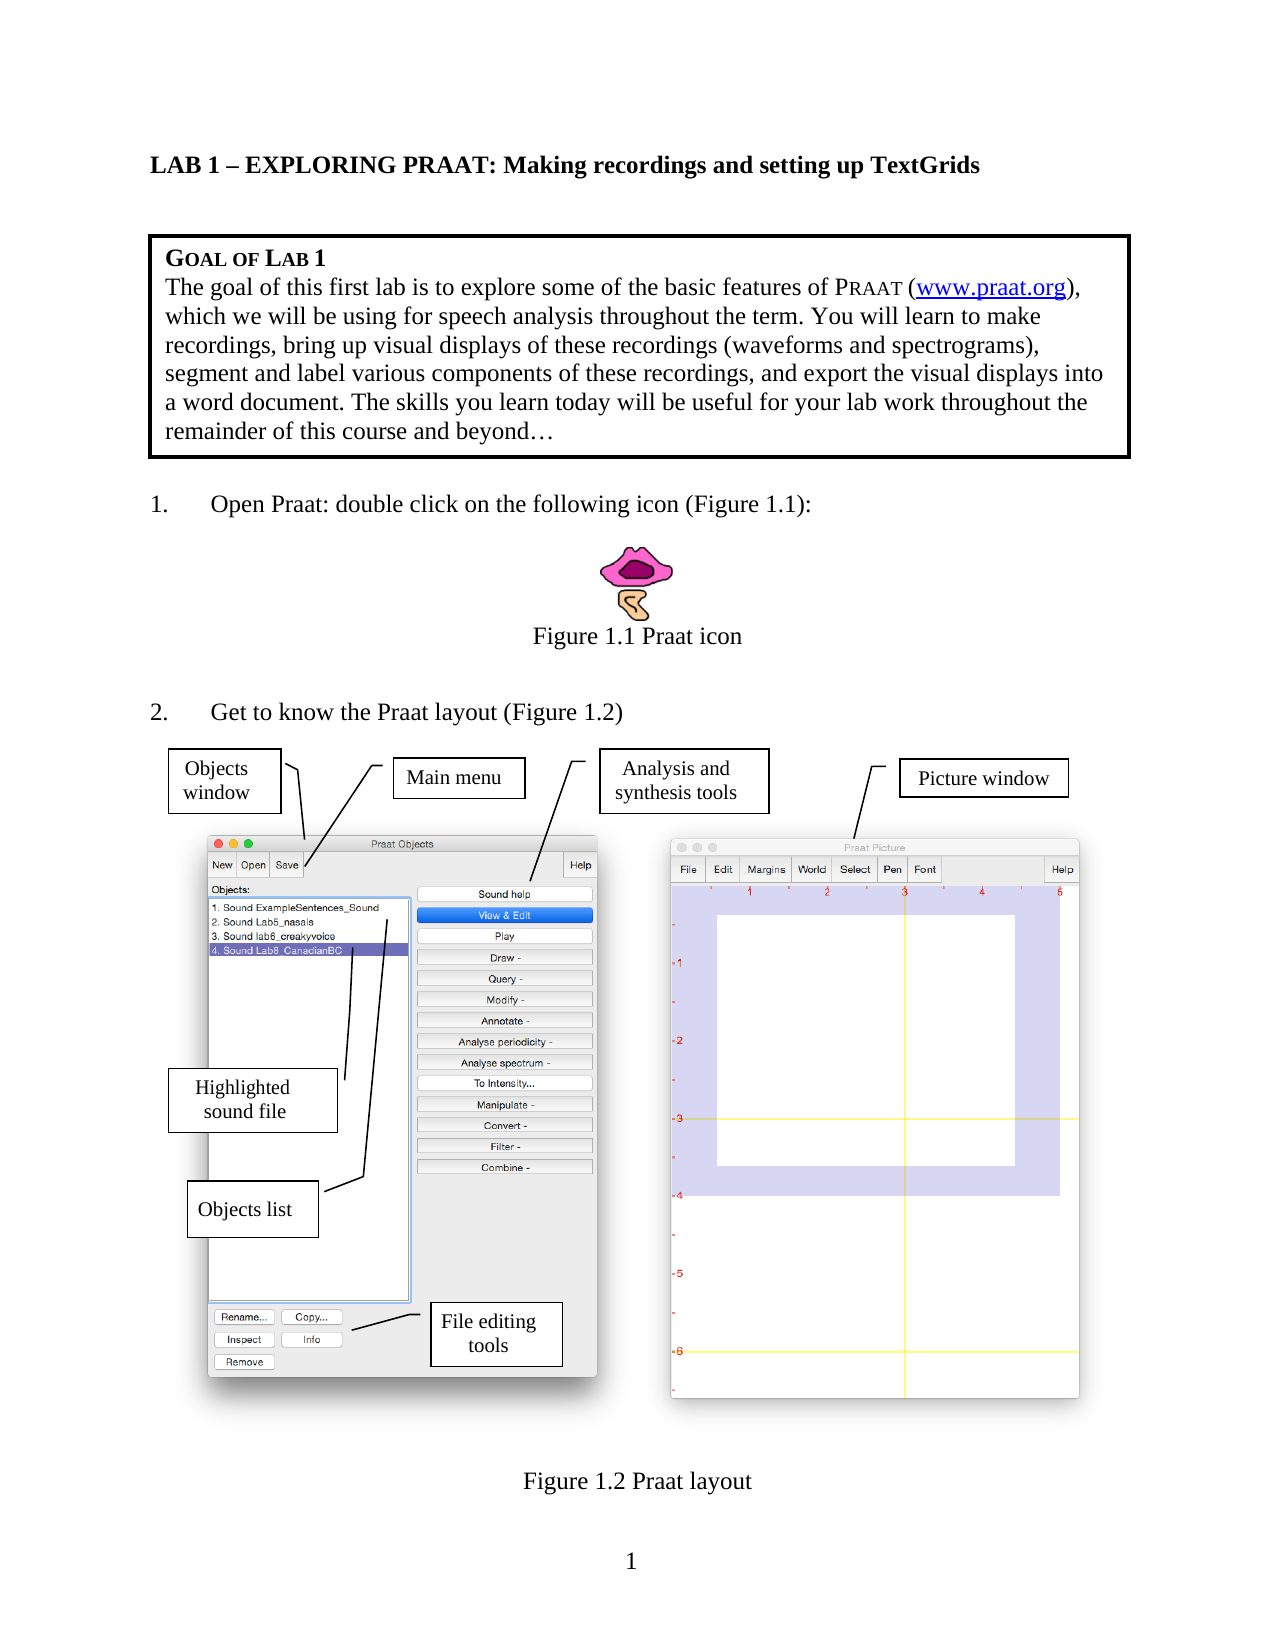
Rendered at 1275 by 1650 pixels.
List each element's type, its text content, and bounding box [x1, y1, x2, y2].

list Open Praat: double click on the following icon (Figure 1.1): [150, 489, 1125, 518]
text Figure 1.2 Praat layout [150, 1466, 1125, 1495]
list Get to know the Praat layout (Figure 1.2) [150, 697, 1125, 726]
text Figure 1.1 Praat icon [150, 547, 1125, 650]
picture [165, 812, 1110, 1437]
picture [600, 547, 674, 621]
text LAB 1 – EXPLORING PRAAT: Making recordings and setting up TextGrids [150, 150, 1125, 179]
